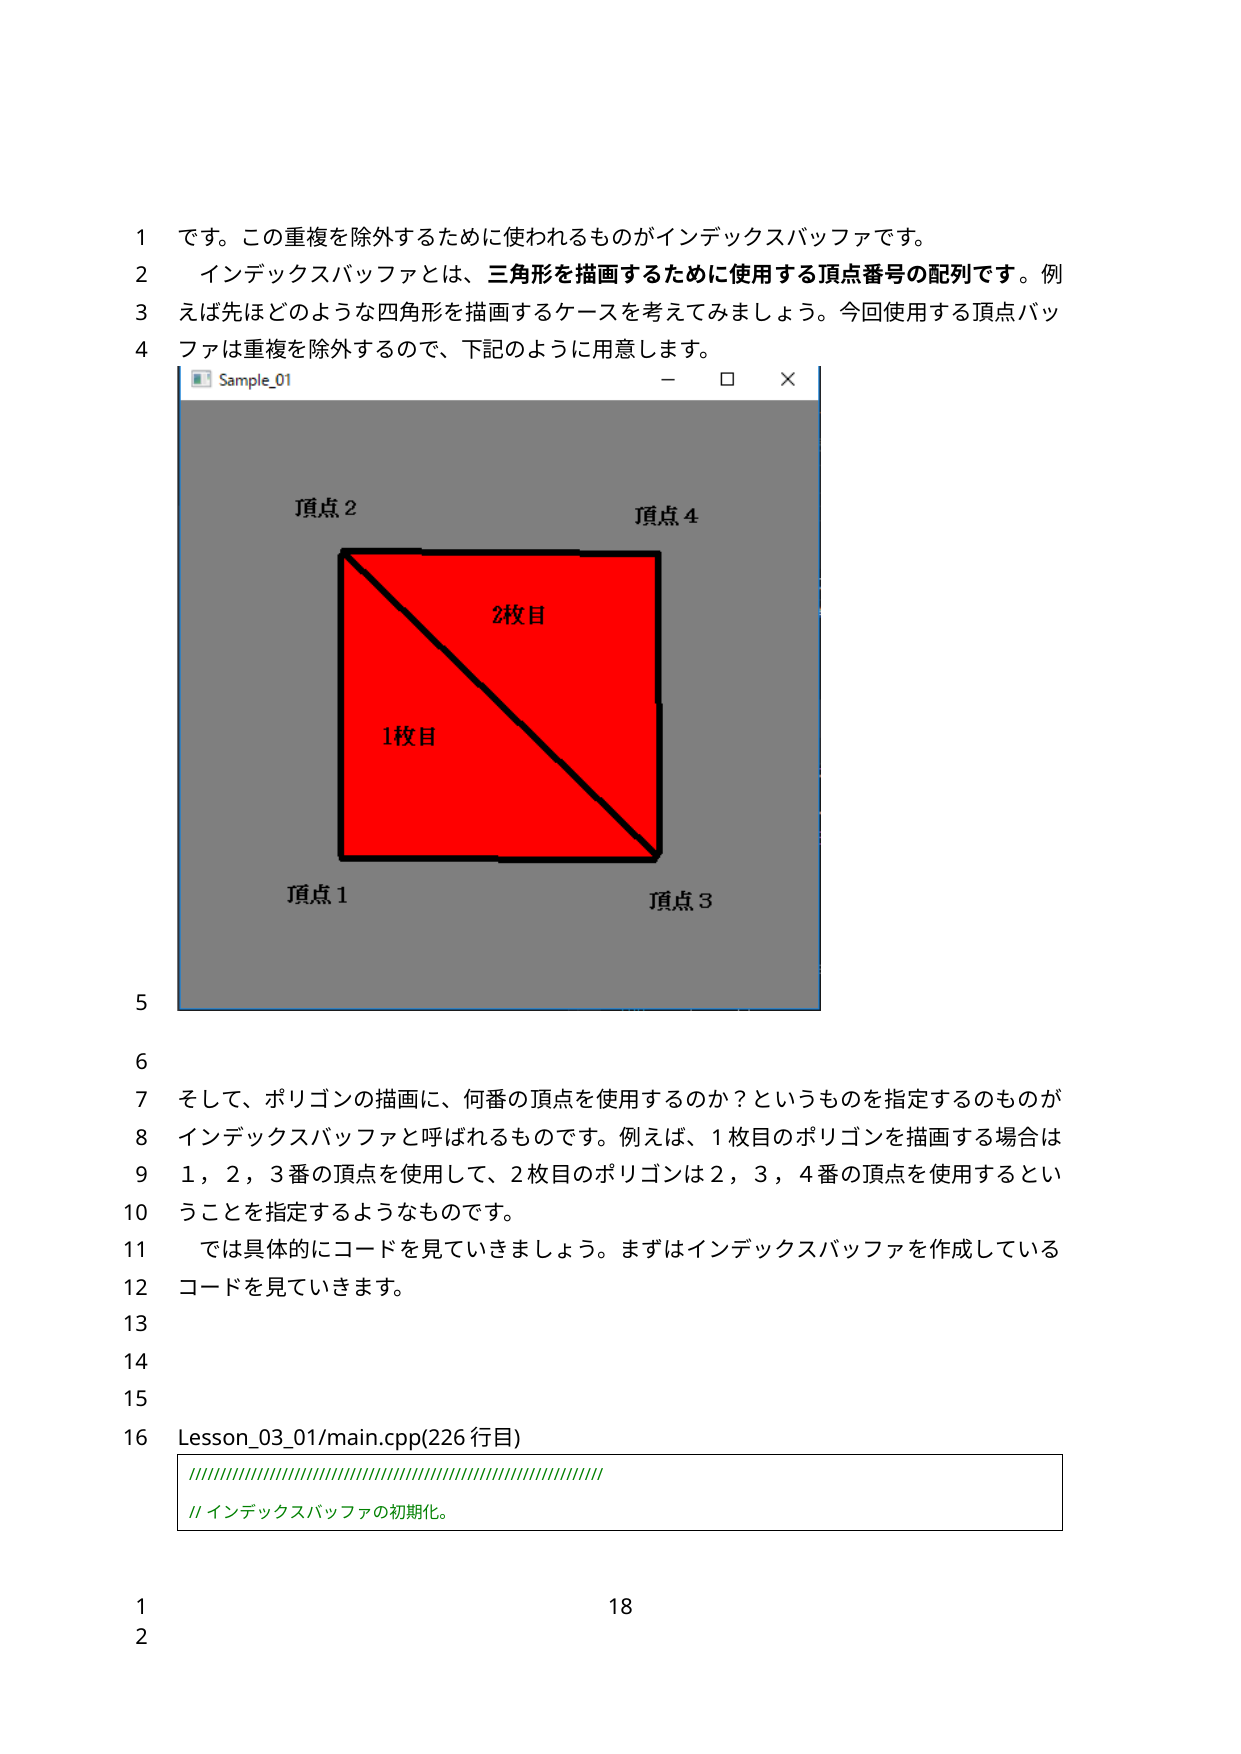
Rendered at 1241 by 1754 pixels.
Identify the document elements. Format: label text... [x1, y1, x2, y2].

text Lesson_03_01/main.cpp(226行目) [177, 1417, 1063, 1454]
picture [177, 366, 821, 1011]
text では具体的にコードを見ていきましょう。まずはインデックスバッファを作成しているコードを見ていきます。 [177, 1229, 1063, 1304]
text そして、ポリゴンの描画に、何番の頂点を使用するのか？というものを指定するのものがインデックスバッファと呼ばれるものです。例えば、1枚目のポリゴンを描画する場合は１，２，３番の頂点を使用して、2枚目のポリゴンは２，３，４番の頂点を使用するということを指定するようなものです。 [177, 1079, 1063, 1229]
text インデックスバッファとは、三角形を描画するために使用する頂点番号の配列です。例えば先ほどのような四角形を描画するケースを考えてみましょう。今回使用する頂点バッファは重複を除外するので、下記のように用意します。 [177, 254, 1063, 367]
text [177, 217, 1063, 254]
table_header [178, 1455, 1062, 1530]
